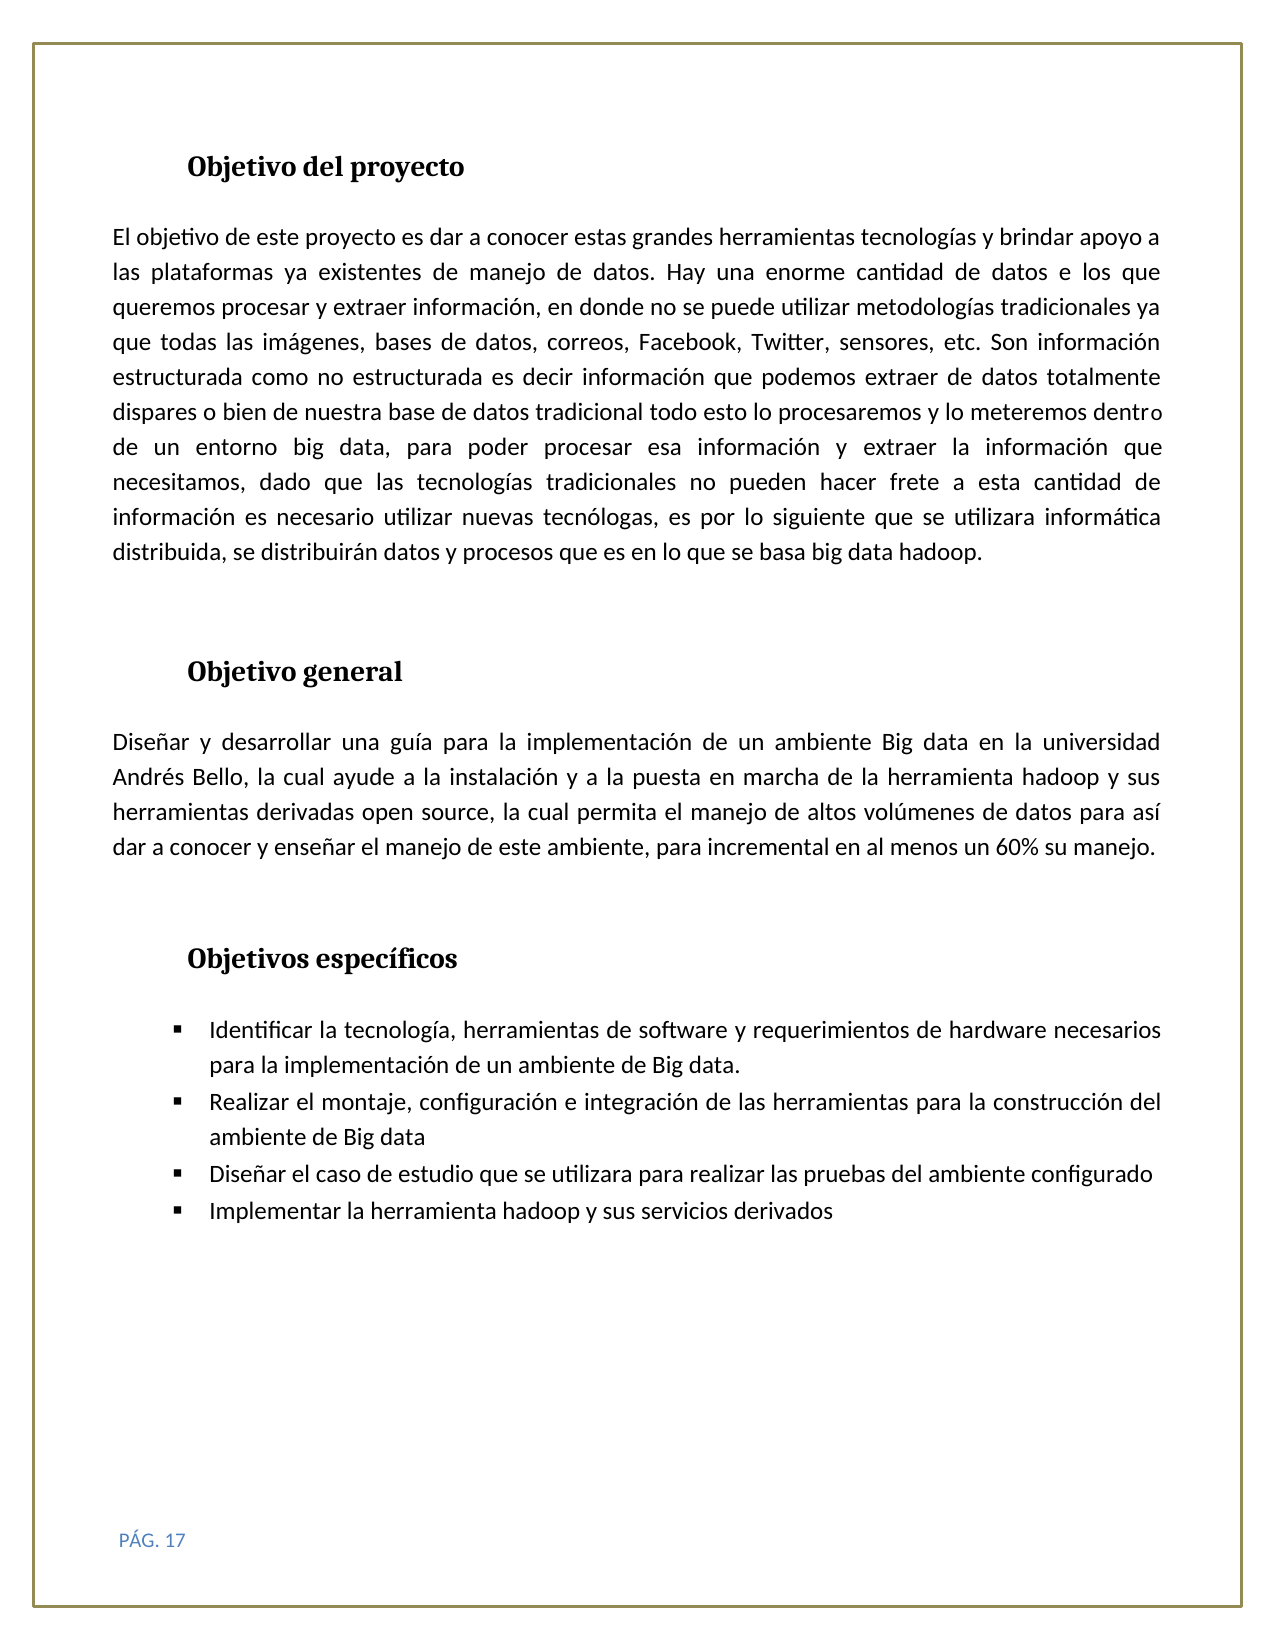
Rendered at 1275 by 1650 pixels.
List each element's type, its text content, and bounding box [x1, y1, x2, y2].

list Identificar la tecnología, herramientas de software y requerimientos de hardware necesarios para la implementación de un ambiente de Big data. [172, 1014, 1162, 1079]
subtitle Objetivos específicos [187, 943, 1162, 976]
subtitle Objetivo general [187, 655, 1162, 688]
list Realizar el montaje, configuración e integración de las herramientas para la construcción del ambiente de Big data [172, 1086, 1162, 1151]
text El objetivo de este proyecto es dar a conocer estas grandes herramientas tecnologías y brindar apoyo a las plataformas ya existentes de manejo de datos. Hay una enorme cantidad de datos e los que queremos procesar y extraer información, en donde no se puede utilizar metodologías tradicionales ya que todas las imágenes, bases de datos, correos, Facebook, Twitter, sensores, etc. Son información estructurada como no estructurada es decir información que podemos extraer de datos totalmente dispares o bien de nuestra base de datos tradicional todo esto lo procesaremos y lo meteremos dentro de un entorno big data, para poder procesar esa información y extraer la información que necesitamos, dado que las tecnologías tradicionales no pueden hacer frete a esta cantidad de información es necesario utilizar nuevas tecnólogas, es por lo siguiente que se utilizara informática distribuida, se distribuirán datos y procesos que es en lo que se basa big data hadoop. [112, 221, 1162, 567]
list Diseñar el caso de estudio que se utilizara para realizar las pruebas del ambiente configurado [172, 1158, 1162, 1188]
text Diseñar y desarrollar una guía para la implementación de un ambiente Big data en la universidad Andrés Bello, la cual ayude a la instalación y a la puesta en marcha de la herramienta hadoop y sus herramientas derivadas open source, la cual permita el manejo de altos volúmenes de datos para así dar a conocer y enseñar el manejo de este ambiente, para incremental en al menos un 60% su manejo. [112, 726, 1162, 861]
list Implementar la herramienta hadoop y sus servicios derivados [172, 1195, 1162, 1226]
subtitle Objetivo del proyecto [187, 150, 1162, 183]
